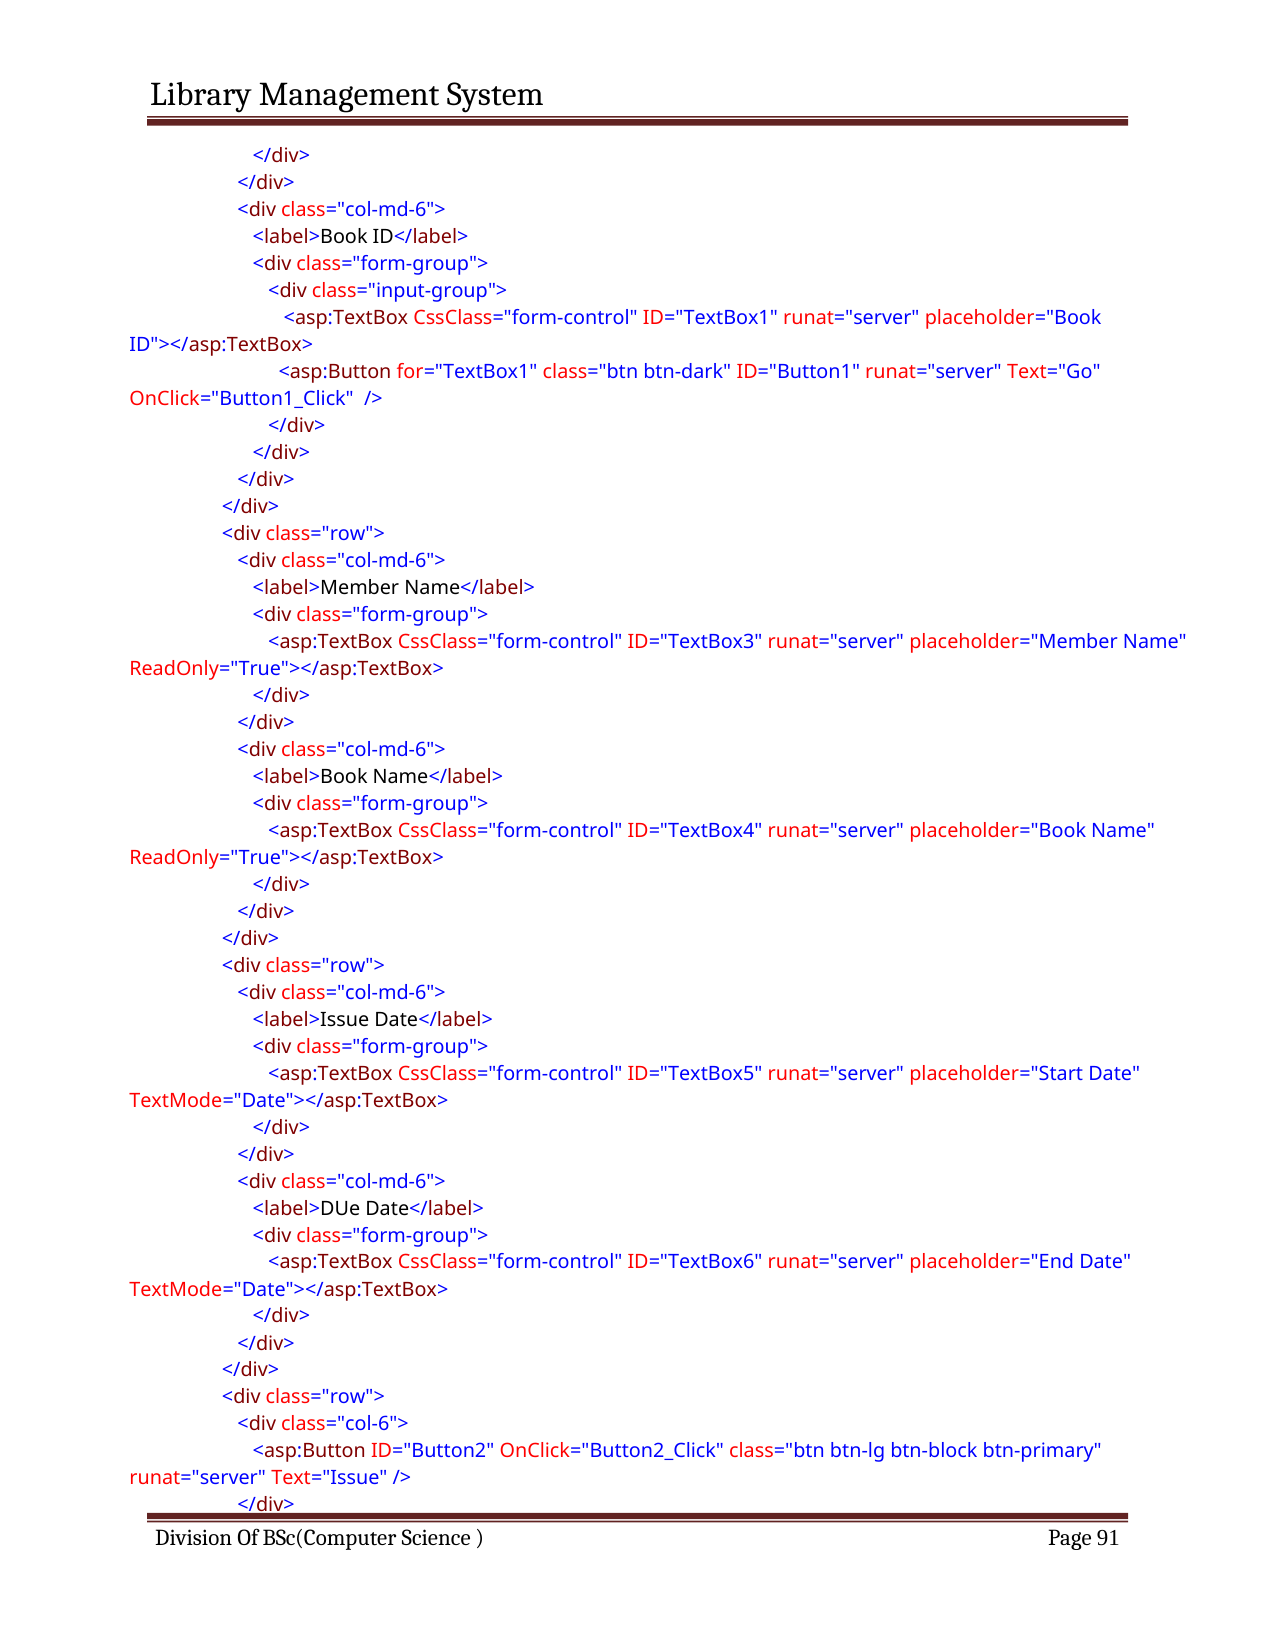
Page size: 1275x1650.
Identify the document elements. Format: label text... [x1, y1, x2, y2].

text <asp:TextBox CssClass="form-control" ID="TextBox1" runat="server" placeholder="Book ID"></asp:TextBox> [129, 303, 1194, 357]
text </div> [129, 492, 1194, 519]
text </div> [129, 708, 1194, 735]
text </div> [129, 411, 1194, 438]
text <div class="col-6"> [129, 1410, 1194, 1437]
text <label>Member Name</label> [129, 573, 1194, 600]
text <asp:TextBox CssClass="form-control" ID="TextBox3" runat="server" placeholder="Member Name" ReadOnly="True"></asp:TextBox> [129, 627, 1194, 681]
text </div> [129, 142, 1194, 169]
text <div class="form-group"> [129, 249, 1194, 277]
text <asp:TextBox CssClass="form-control" ID="TextBox5" runat="server" placeholder="Start Date" TextMode="Date"></asp:TextBox> [129, 1059, 1194, 1113]
text <div class="col-md-6"> [129, 978, 1194, 1005]
text <div class="form-group"> [129, 1032, 1194, 1059]
text <asp:Button for="TextBox1" class="btn btn-dark" ID="Button1" runat="server" Text="Go" OnClick="Button1_Click" /> [129, 357, 1194, 411]
text <div class="col-md-6"> [129, 735, 1194, 762]
text </div> [129, 1113, 1194, 1140]
text <div class="form-group"> [129, 1221, 1194, 1248]
text <div class="row"> [129, 519, 1194, 546]
text <div class="col-md-6"> [129, 196, 1194, 223]
text <div class="col-md-6"> [129, 546, 1194, 573]
text </div> [129, 1302, 1194, 1329]
text </div> [129, 169, 1194, 196]
text <label>Book Name</label> [129, 762, 1194, 789]
text <asp:TextBox CssClass="form-control" ID="TextBox4" runat="server" placeholder="Book Name" ReadOnly="True"></asp:TextBox> [129, 816, 1194, 870]
text <div class="input-group"> [129, 277, 1194, 303]
text </div> [129, 1140, 1194, 1167]
text </div> [129, 870, 1194, 897]
text <div class="col-md-6"> [129, 1167, 1194, 1194]
text <label>Issue Date</label> [129, 1005, 1194, 1032]
text <div class="form-group"> [129, 600, 1194, 627]
text <label>DUe Date</label> [129, 1194, 1194, 1221]
text </div> [129, 924, 1194, 951]
text <div class="row"> [129, 951, 1194, 978]
text </div> [129, 897, 1194, 924]
text </div> [129, 438, 1194, 465]
text <label>Book ID</label> [129, 223, 1194, 249]
text </div> [129, 1356, 1194, 1383]
text <div class="form-group"> [129, 789, 1194, 816]
text </div> [129, 681, 1194, 708]
text </div> [129, 465, 1194, 492]
text <asp:TextBox CssClass="form-control" ID="TextBox6" runat="server" placeholder="End Date" TextMode="Date"></asp:TextBox> [129, 1248, 1194, 1302]
text </div> [129, 1491, 1194, 1518]
text </div> [129, 1329, 1194, 1356]
text <div class="row"> [129, 1383, 1194, 1410]
text <asp:Button ID="Button2" OnClick="Button2_Click" class="btn btn-lg btn-block btn-primary" runat="server" Text="Issue" /> [129, 1437, 1194, 1491]
